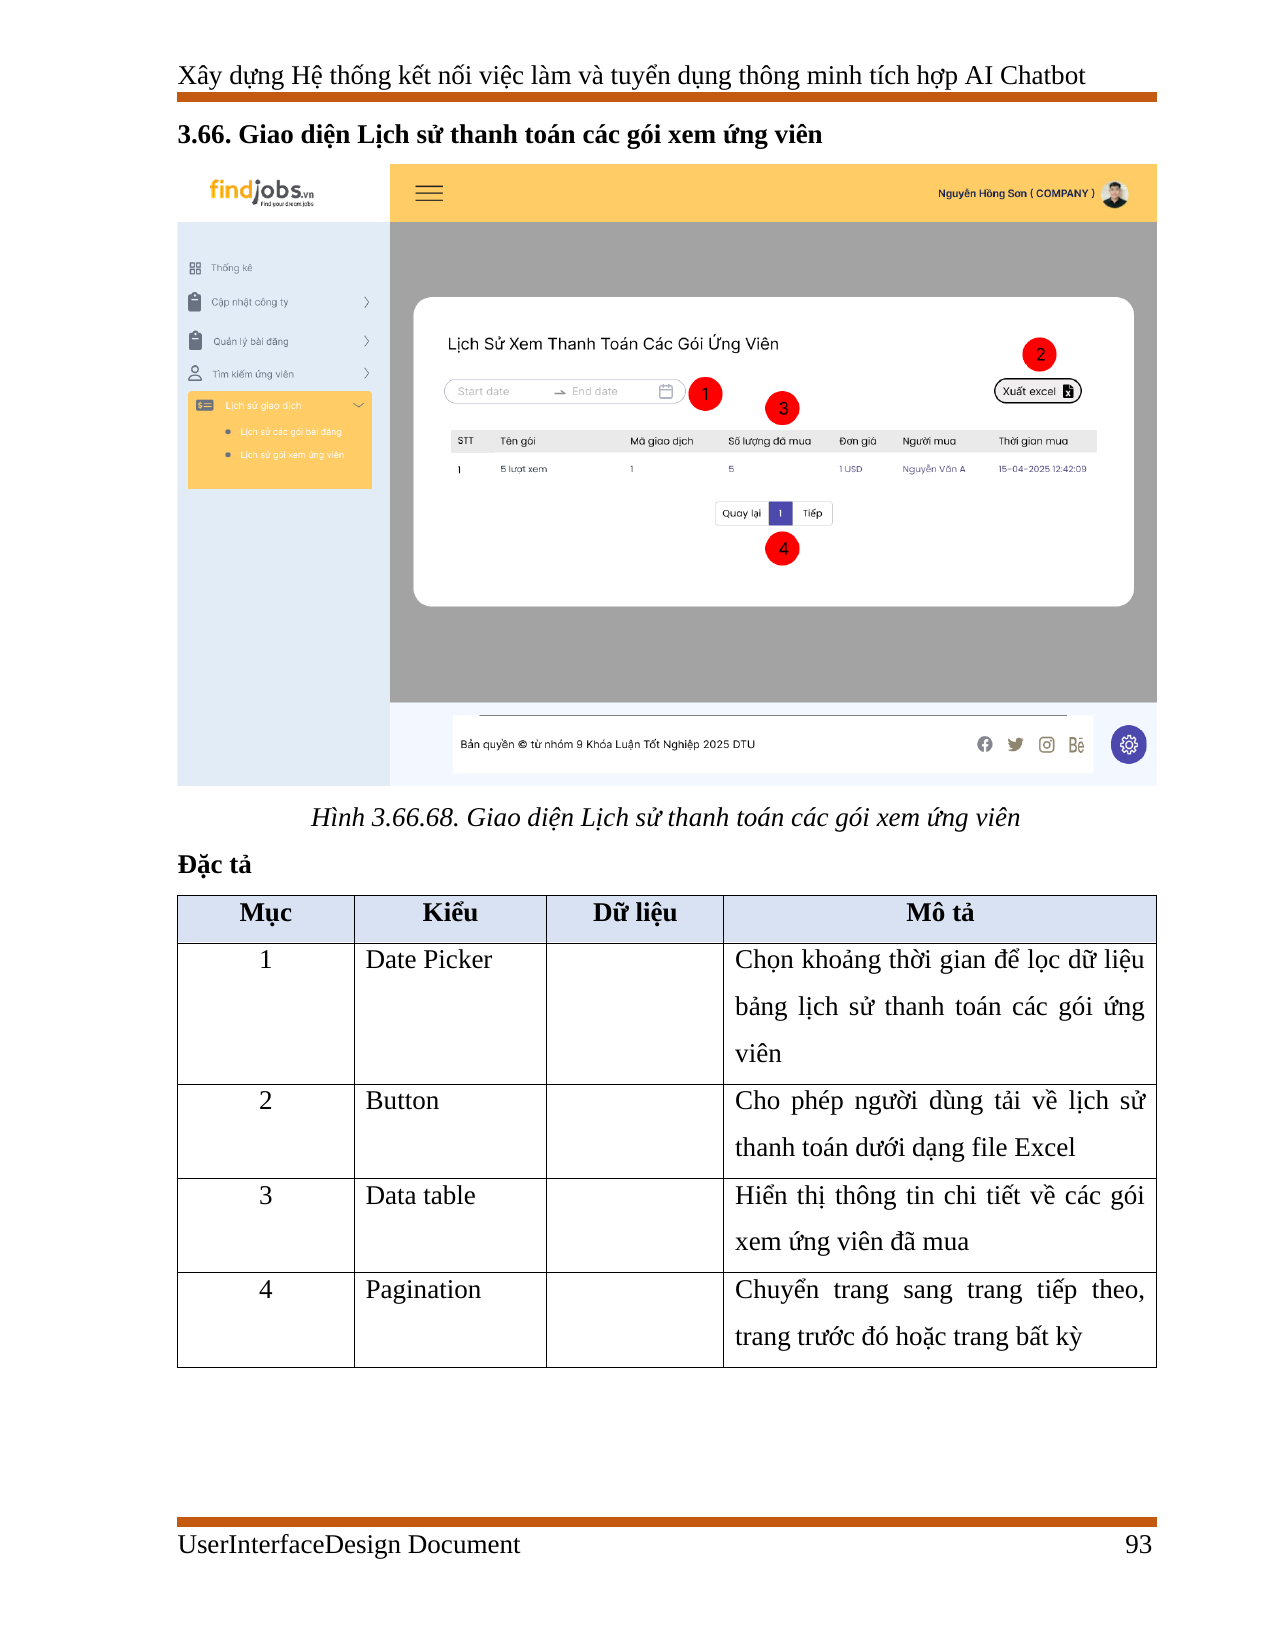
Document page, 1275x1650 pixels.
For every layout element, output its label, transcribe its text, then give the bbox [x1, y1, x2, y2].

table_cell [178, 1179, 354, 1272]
picture [177, 164, 1157, 786]
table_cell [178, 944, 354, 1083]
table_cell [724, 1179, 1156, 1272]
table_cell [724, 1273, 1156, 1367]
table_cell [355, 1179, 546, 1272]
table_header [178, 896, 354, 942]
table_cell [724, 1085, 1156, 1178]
text Đặc tả [177, 848, 1157, 879]
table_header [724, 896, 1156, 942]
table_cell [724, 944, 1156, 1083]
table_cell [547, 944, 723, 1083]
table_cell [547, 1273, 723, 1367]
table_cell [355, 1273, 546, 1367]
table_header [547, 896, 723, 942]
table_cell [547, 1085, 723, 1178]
text Hình 3.66.68. Giao diện Lịch sử thanh toán các gói xem ứng viên [177, 801, 1157, 832]
subtitle 3.66. Giao diện Lịch sử thanh toán các gói xem ứng viên [177, 118, 1157, 149]
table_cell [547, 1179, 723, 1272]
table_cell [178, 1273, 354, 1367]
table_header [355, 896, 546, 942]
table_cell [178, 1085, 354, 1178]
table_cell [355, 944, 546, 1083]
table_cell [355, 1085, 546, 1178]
